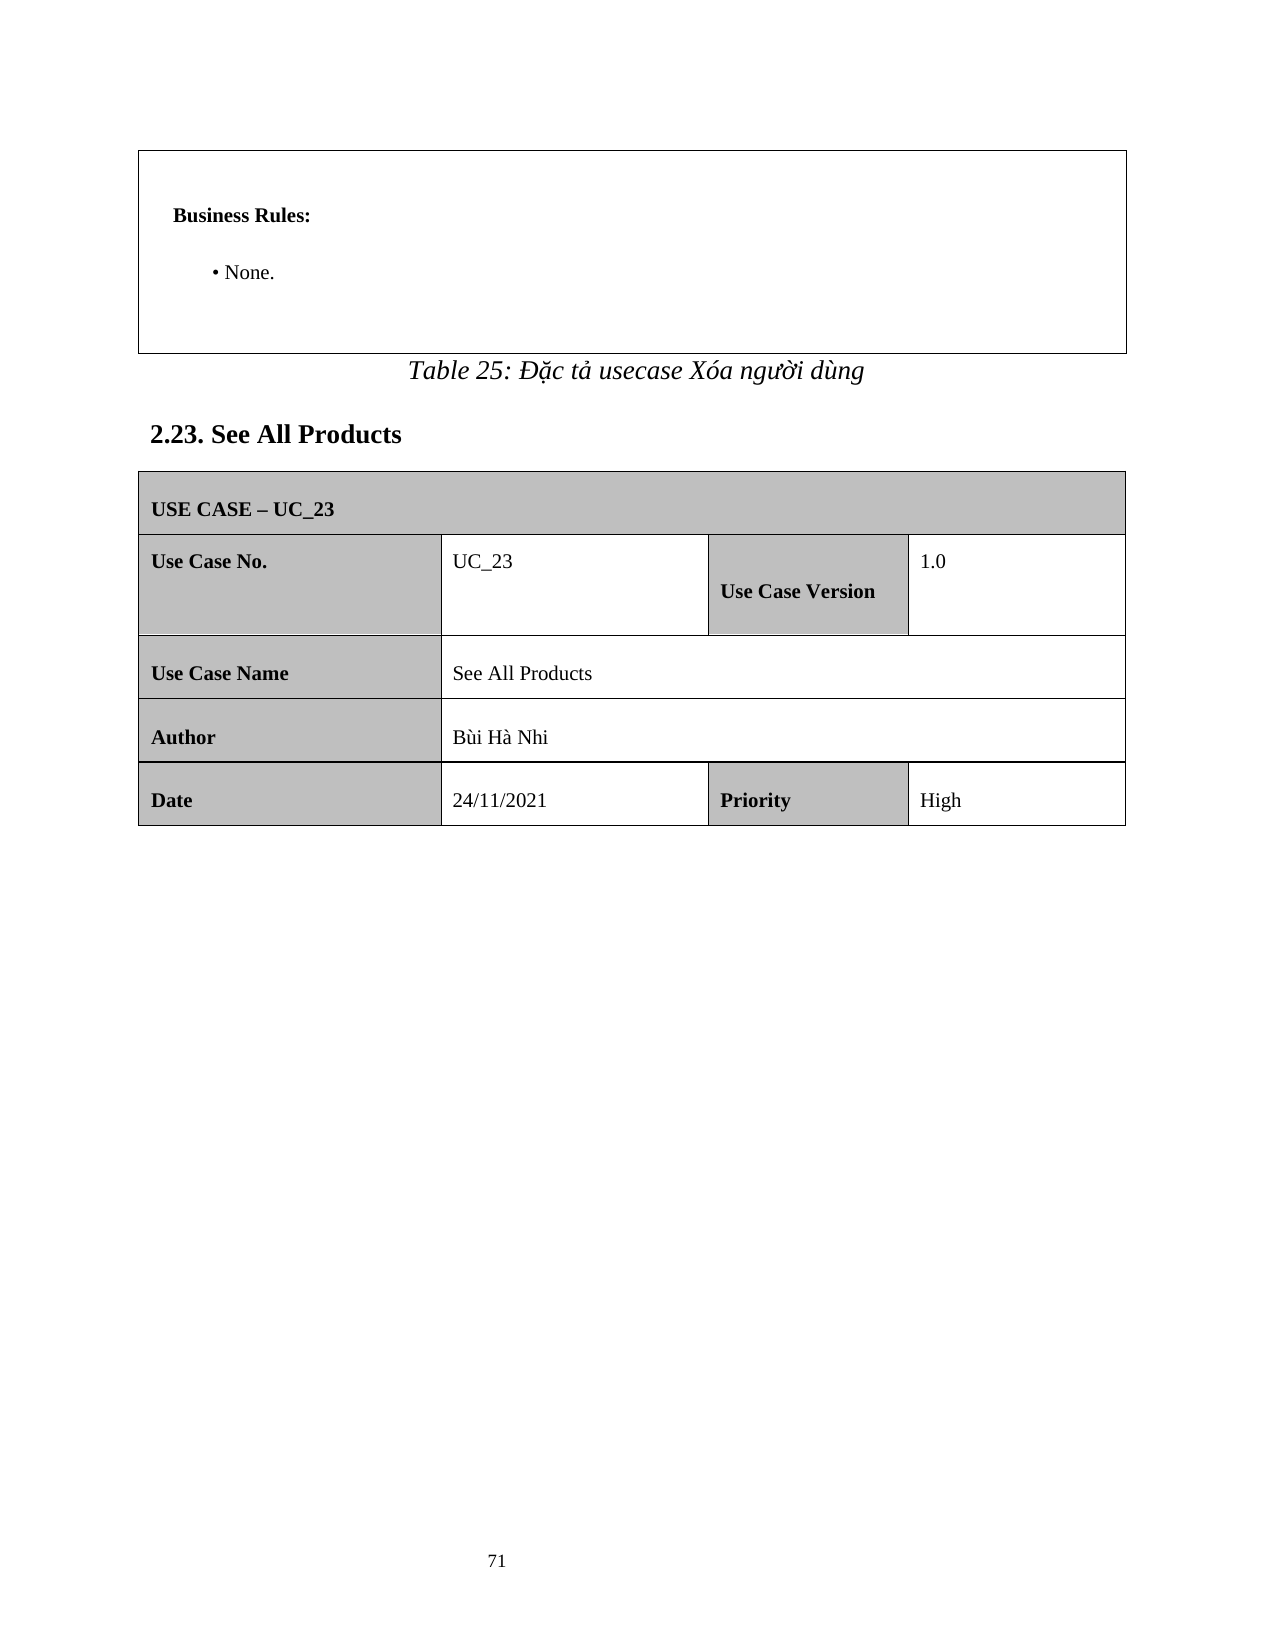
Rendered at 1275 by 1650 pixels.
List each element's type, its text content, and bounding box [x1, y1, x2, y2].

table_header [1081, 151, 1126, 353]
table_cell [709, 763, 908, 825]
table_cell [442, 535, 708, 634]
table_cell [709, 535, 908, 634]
subtitle 2.23. See All Products [150, 419, 1125, 450]
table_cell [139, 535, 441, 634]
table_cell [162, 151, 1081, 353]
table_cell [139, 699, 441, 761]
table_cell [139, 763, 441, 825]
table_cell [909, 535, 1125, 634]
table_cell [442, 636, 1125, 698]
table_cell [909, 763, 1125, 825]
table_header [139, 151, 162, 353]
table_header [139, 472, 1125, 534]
text Table 25: Đặc tả usecase Xóa người dùng [150, 354, 1125, 385]
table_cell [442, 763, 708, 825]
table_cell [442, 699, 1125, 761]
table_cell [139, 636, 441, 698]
